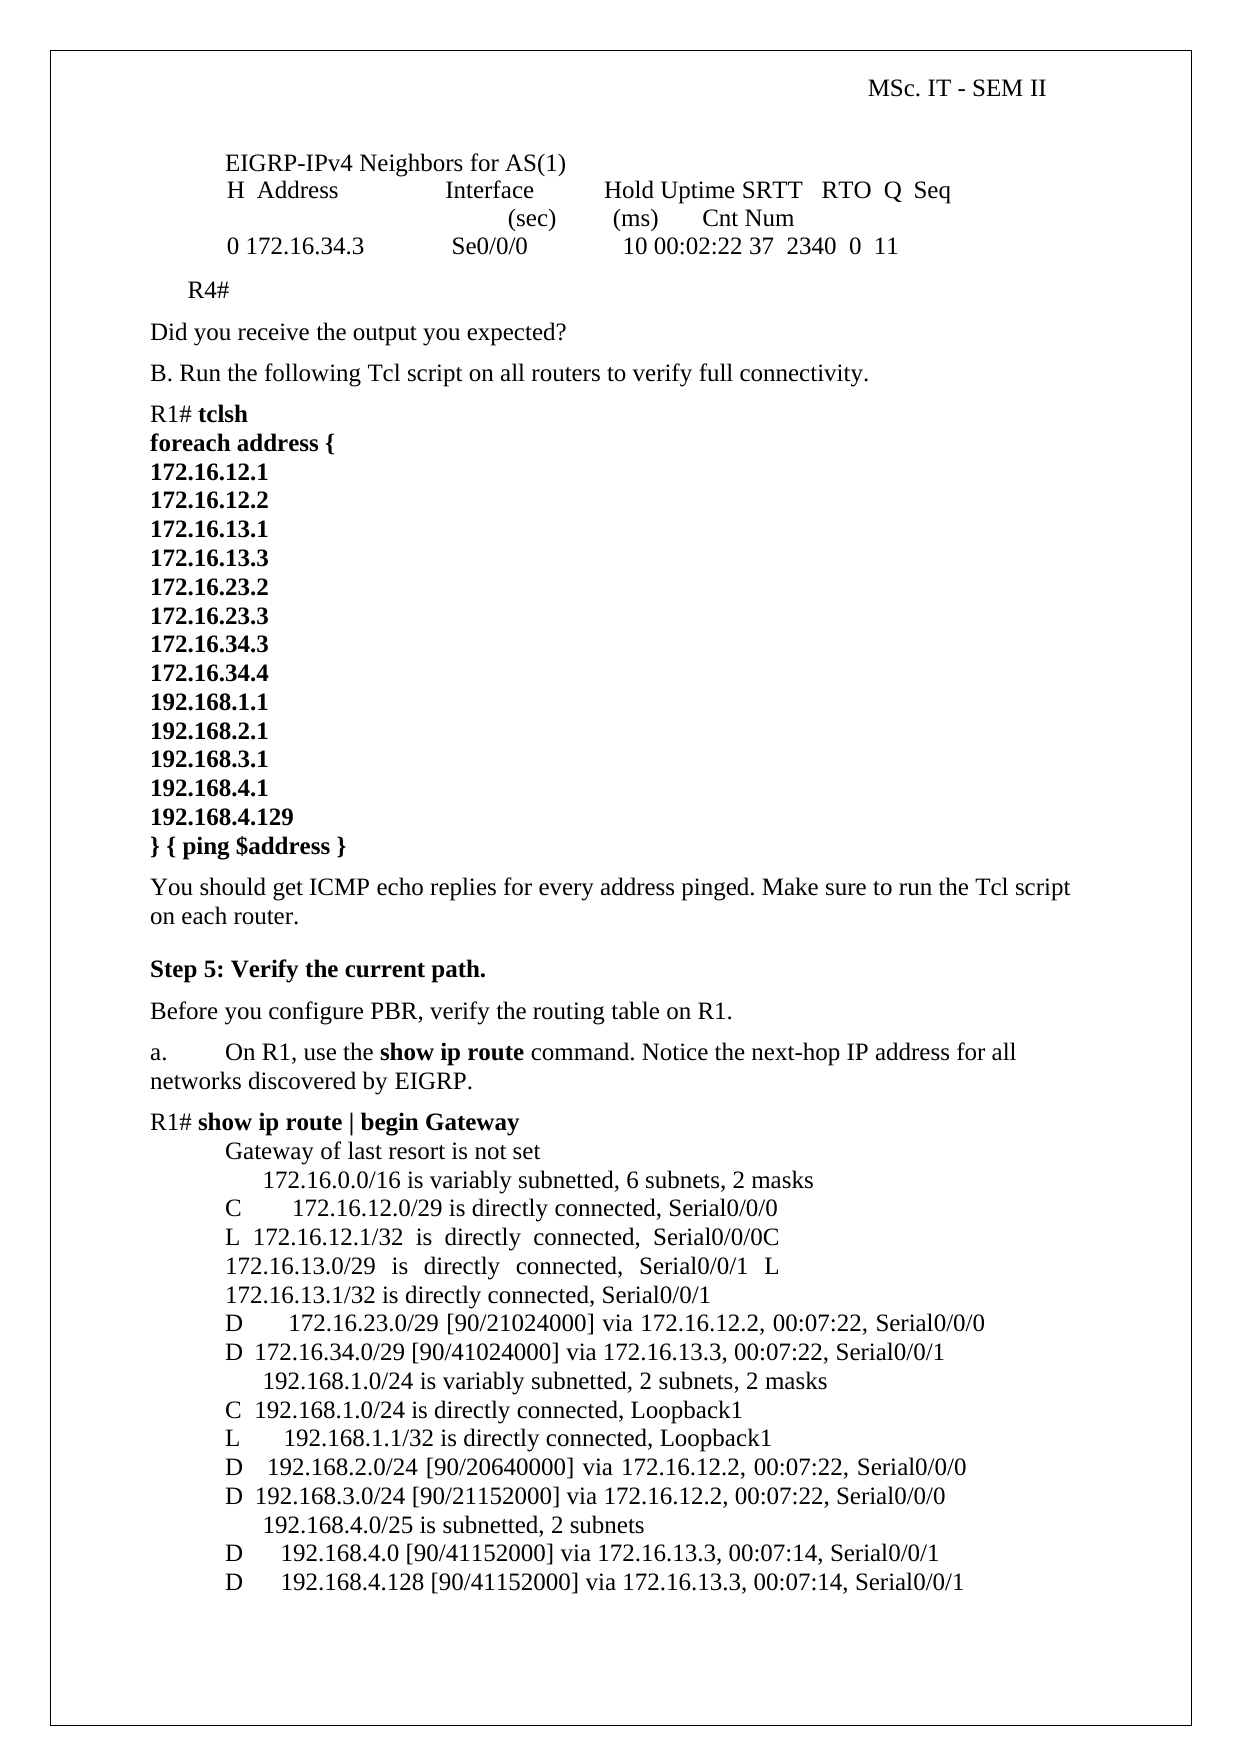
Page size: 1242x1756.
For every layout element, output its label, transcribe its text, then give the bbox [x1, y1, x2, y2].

subtitle R1# show ip route | begin Gateway [150, 1107, 1175, 1136]
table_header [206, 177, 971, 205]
text D 192.168.2.0/24 [90/20640000] via 172.16.12.2, 00:07:22, Serial0/0/0 D 192.168.3.0/24 [90/21152000] via 172.16.12.2, 00:07:22, Serial0/0/0 [225, 1452, 967, 1510]
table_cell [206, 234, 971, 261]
text Before you configure PBR, verify the routing table on R1. [150, 996, 1175, 1024]
text B. Run the following Tcl script on all routers to verify full connectivity. [150, 358, 1175, 387]
subtitle Step 5: Verify the current path. [150, 954, 1175, 983]
text D 172.16.23.0/29 [90/21024000] via 172.16.12.2, 00:07:22, Serial0/0/0 D 172.16.34.0/29 [90/41024000] via 172.16.13.3, 00:07:22, Serial0/0/1 [225, 1308, 985, 1366]
text 172.16.0.0/16 is variably subnetted, 6 subnets, 2 masks C 172.16.12.0/29 is directly connected, Serial0/0/0 [225, 1165, 815, 1222]
subtitle 172.16.23.2 [150, 572, 1175, 601]
subtitle 192.168.3.1 [150, 744, 1175, 773]
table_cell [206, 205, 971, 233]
text L 172.16.12.1/32 is directly connected, Serial0/0/0C 172.16.13.0/29 is directly connected, Serial0/0/1 L 172.16.13.1/32 is directly connected, Serial0/0/1 [225, 1222, 779, 1308]
subtitle 192.168.1.1 [150, 687, 1175, 716]
text L 192.168.1.1/32 is directly connected, Loopback1 [225, 1423, 1175, 1452]
text Did you receive the output you expected? [150, 317, 1175, 346]
text 172.16.34.4 [150, 658, 1175, 687]
text 192.168.4.0/25 is subnetted, 2 subnets [262, 1510, 1175, 1538]
text Gateway of last resort is not set [225, 1136, 1175, 1165]
text 192.168.1.0/24 is variably subnetted, 2 subnets, 2 masks C 192.168.1.0/24 is directly connected, Loopback1 [225, 1366, 828, 1423]
subtitle 192.168.4.129 [150, 802, 1175, 831]
subtitle 172.16.13.1 [150, 514, 1175, 543]
text R4# [187, 276, 1175, 304]
text 172.16.13.3 [150, 543, 1175, 572]
text } { ping $address } [150, 831, 1175, 859]
subtitle 172.16.34.3 [150, 629, 1175, 658]
text 192.168.4.1 [150, 773, 1175, 802]
text 192.168.2.1 [150, 716, 1175, 744]
text D 192.168.4.0 [90/41152000] via 172.16.13.3, 00:07:14, Serial0/0/1 [225, 1538, 1175, 1567]
text D 192.168.4.128 [90/41152000] via 172.16.13.3, 00:07:14, Serial0/0/1 [225, 1567, 1175, 1596]
text R1# tclsh [150, 399, 1175, 428]
text You should get ICMP echo replies for every address pinged. Make sure to run the Tcl script on each router. [150, 872, 1081, 929]
text EIGRP-IPv4 Neighbors for AS(1) [225, 148, 1175, 177]
text 172.16.23.3 [150, 601, 1175, 629]
list On R1, use the show ip route command. Notice the next-hop IP address for all networks discovered by EIGRP. [150, 1037, 1018, 1094]
subtitle foreach address { 172.16.12.1 [150, 428, 337, 485]
text 172.16.12.2 [150, 485, 1175, 514]
